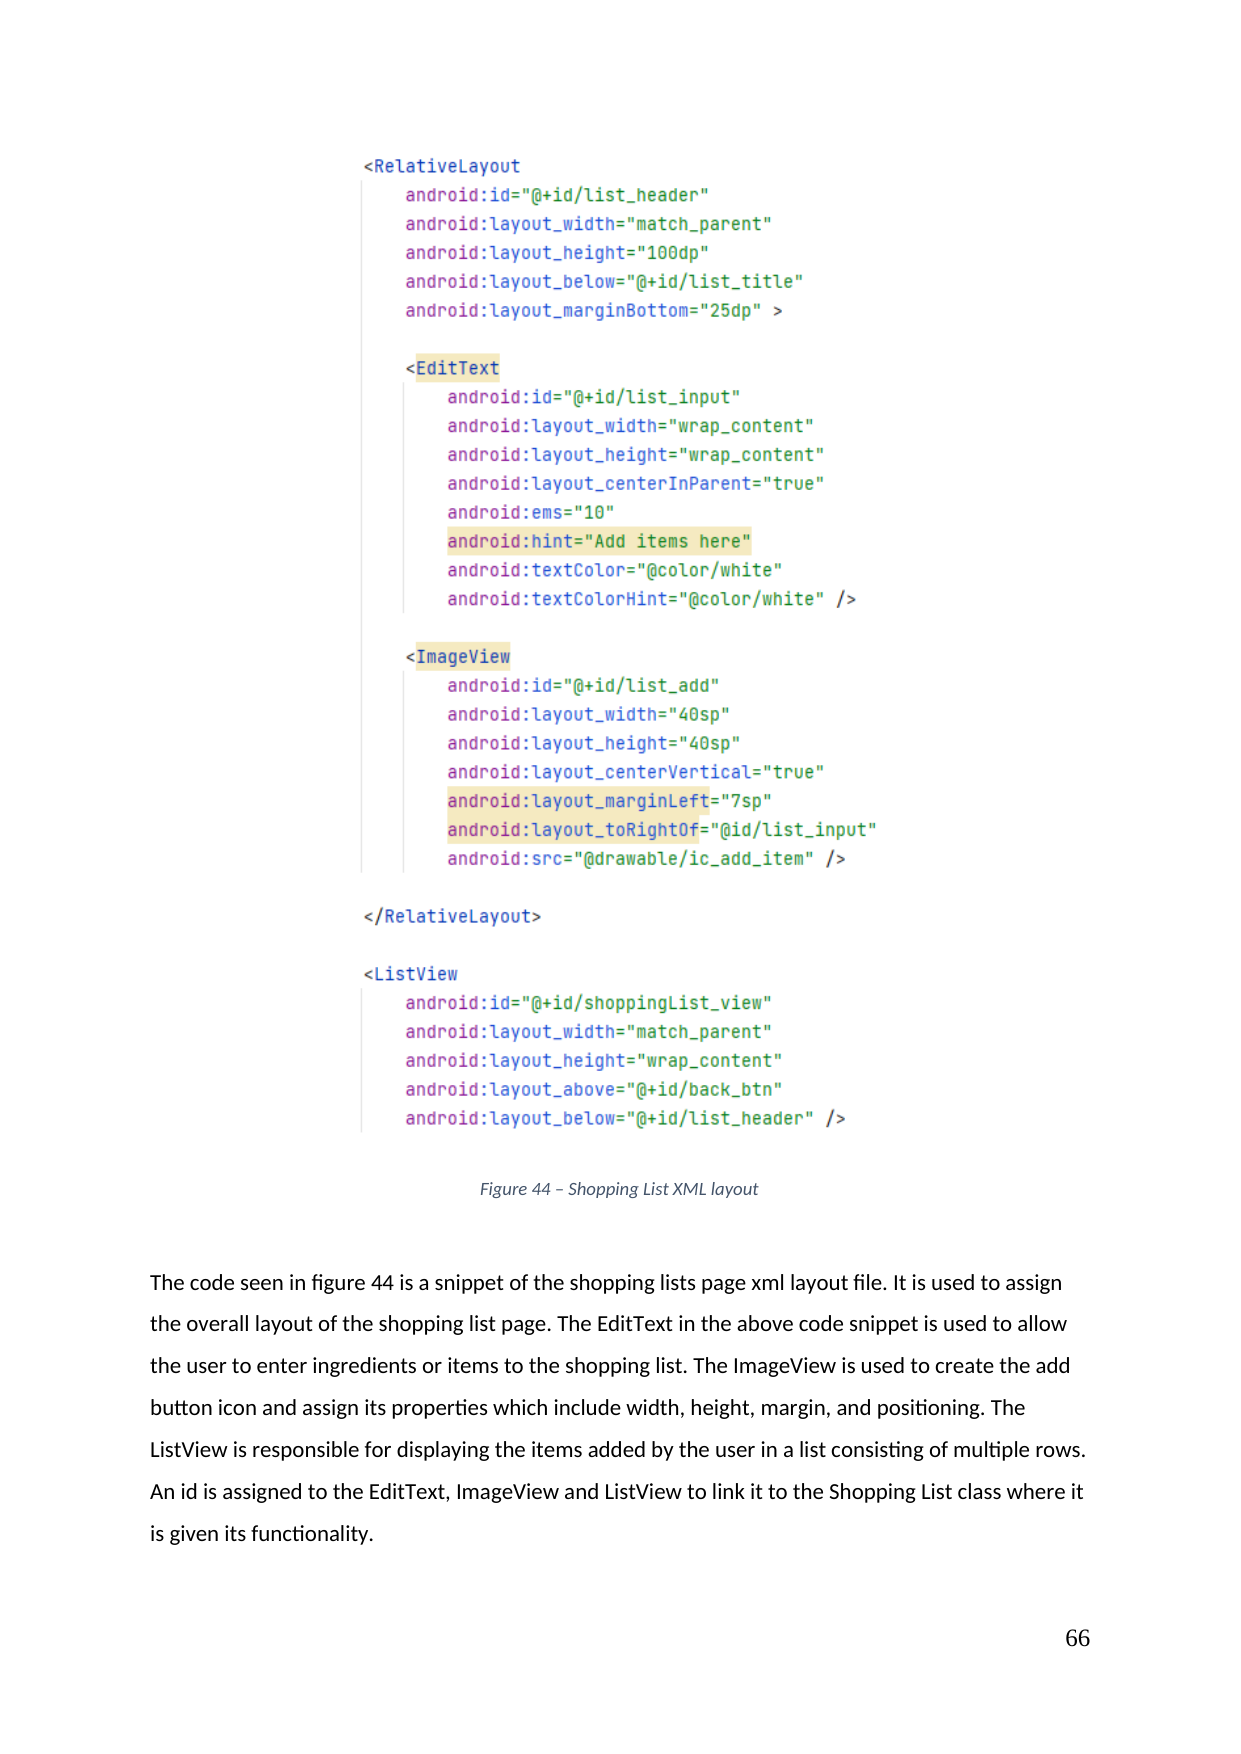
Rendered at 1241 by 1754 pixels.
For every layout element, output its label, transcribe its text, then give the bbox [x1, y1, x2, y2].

picture [357, 150, 883, 1147]
text The code seen in figure 44 is a snippet of the shopping lists page xml layout file. It is used to assign the overall layout of the shopping list page. The EditText in the above code snippet is used to allow the user to enter ingredients or items to the shopping list. The ImageView is used to create the add button icon and assign its properties which include width, height, margin, and positioning. The ListView is responsible for displaying the items added by the user in a list consisting of multiple rows. An id is assigned to the EditText, ImageView and ListView to link it to the Shopping List class where it is given its functionality. [150, 1268, 1090, 1547]
text Figure 44 – Shopping List XML layout [150, 1177, 1090, 1200]
